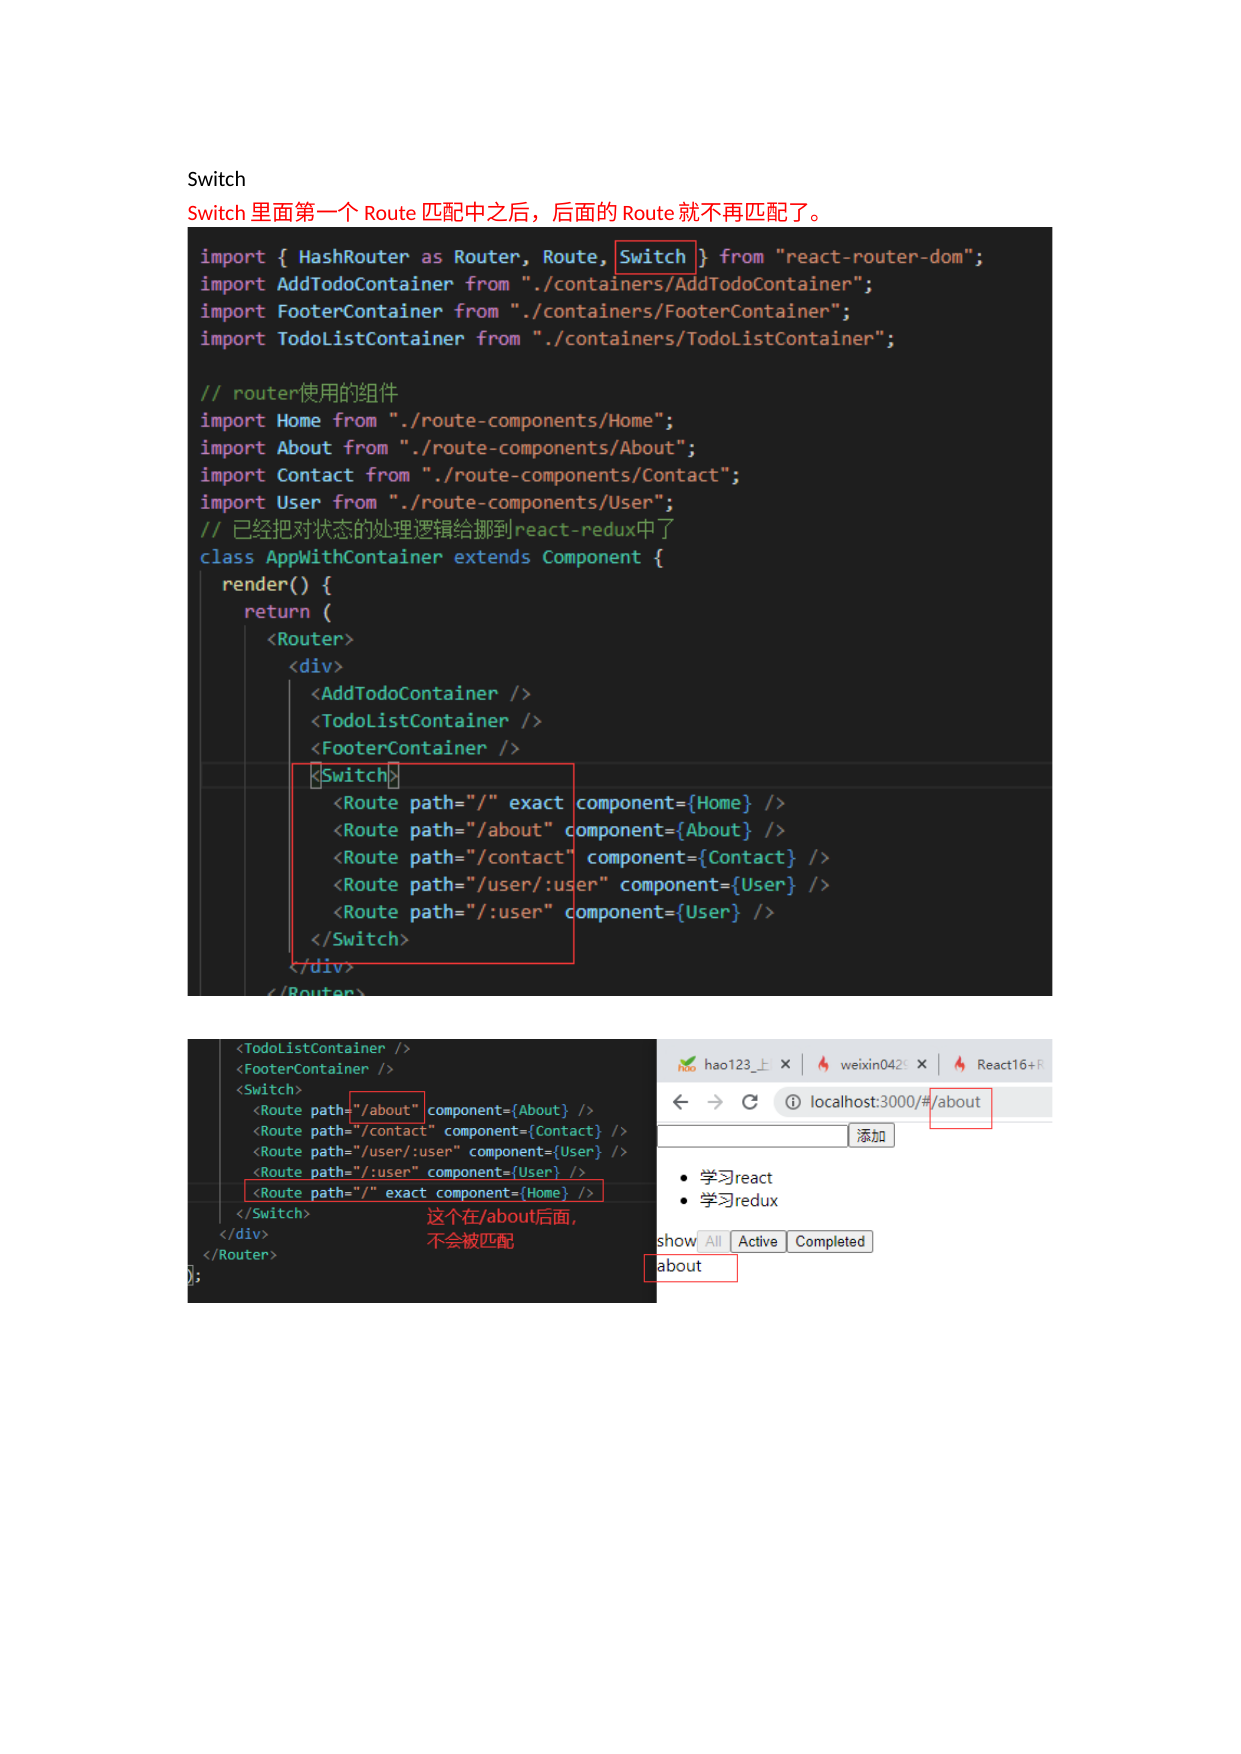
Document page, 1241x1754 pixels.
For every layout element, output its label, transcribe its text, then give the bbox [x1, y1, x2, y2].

picture [187, 227, 1053, 996]
picture [187, 1039, 1053, 1303]
text Switch [187, 162, 1053, 194]
text Switch里面第一个Route匹配中之后，后面的Route就不再匹配了。 [187, 194, 1053, 227]
